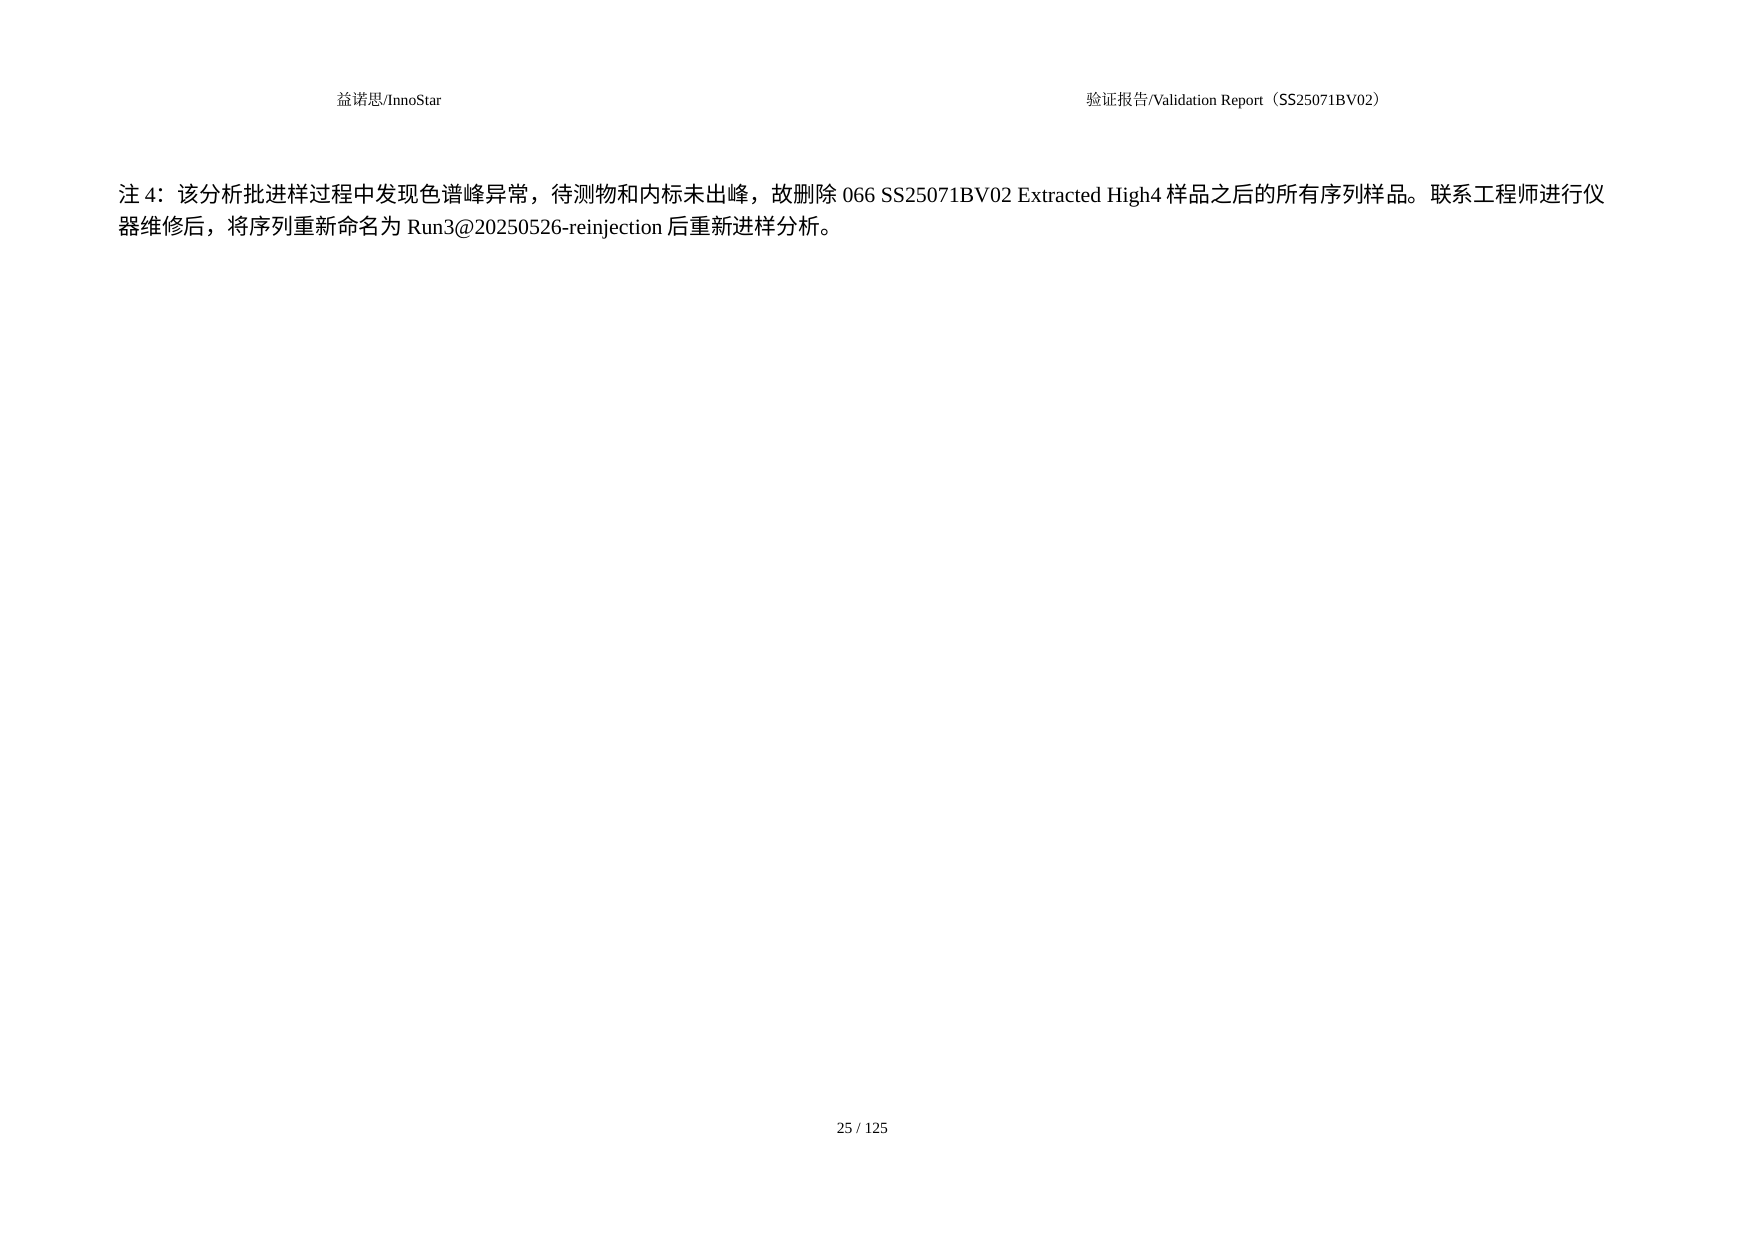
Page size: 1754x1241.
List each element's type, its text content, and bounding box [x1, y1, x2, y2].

text 注4：该分析批进样过程中发现色谱峰异常，待测物和内标未出峰，故删除066 SS25071BV02 Extracted High4样品之后的所有序列样品。联系工程师进行仪器维修后，将序列重新命名为Run3@20250526-reinjection后重新进样分析。 [118, 177, 1606, 241]
